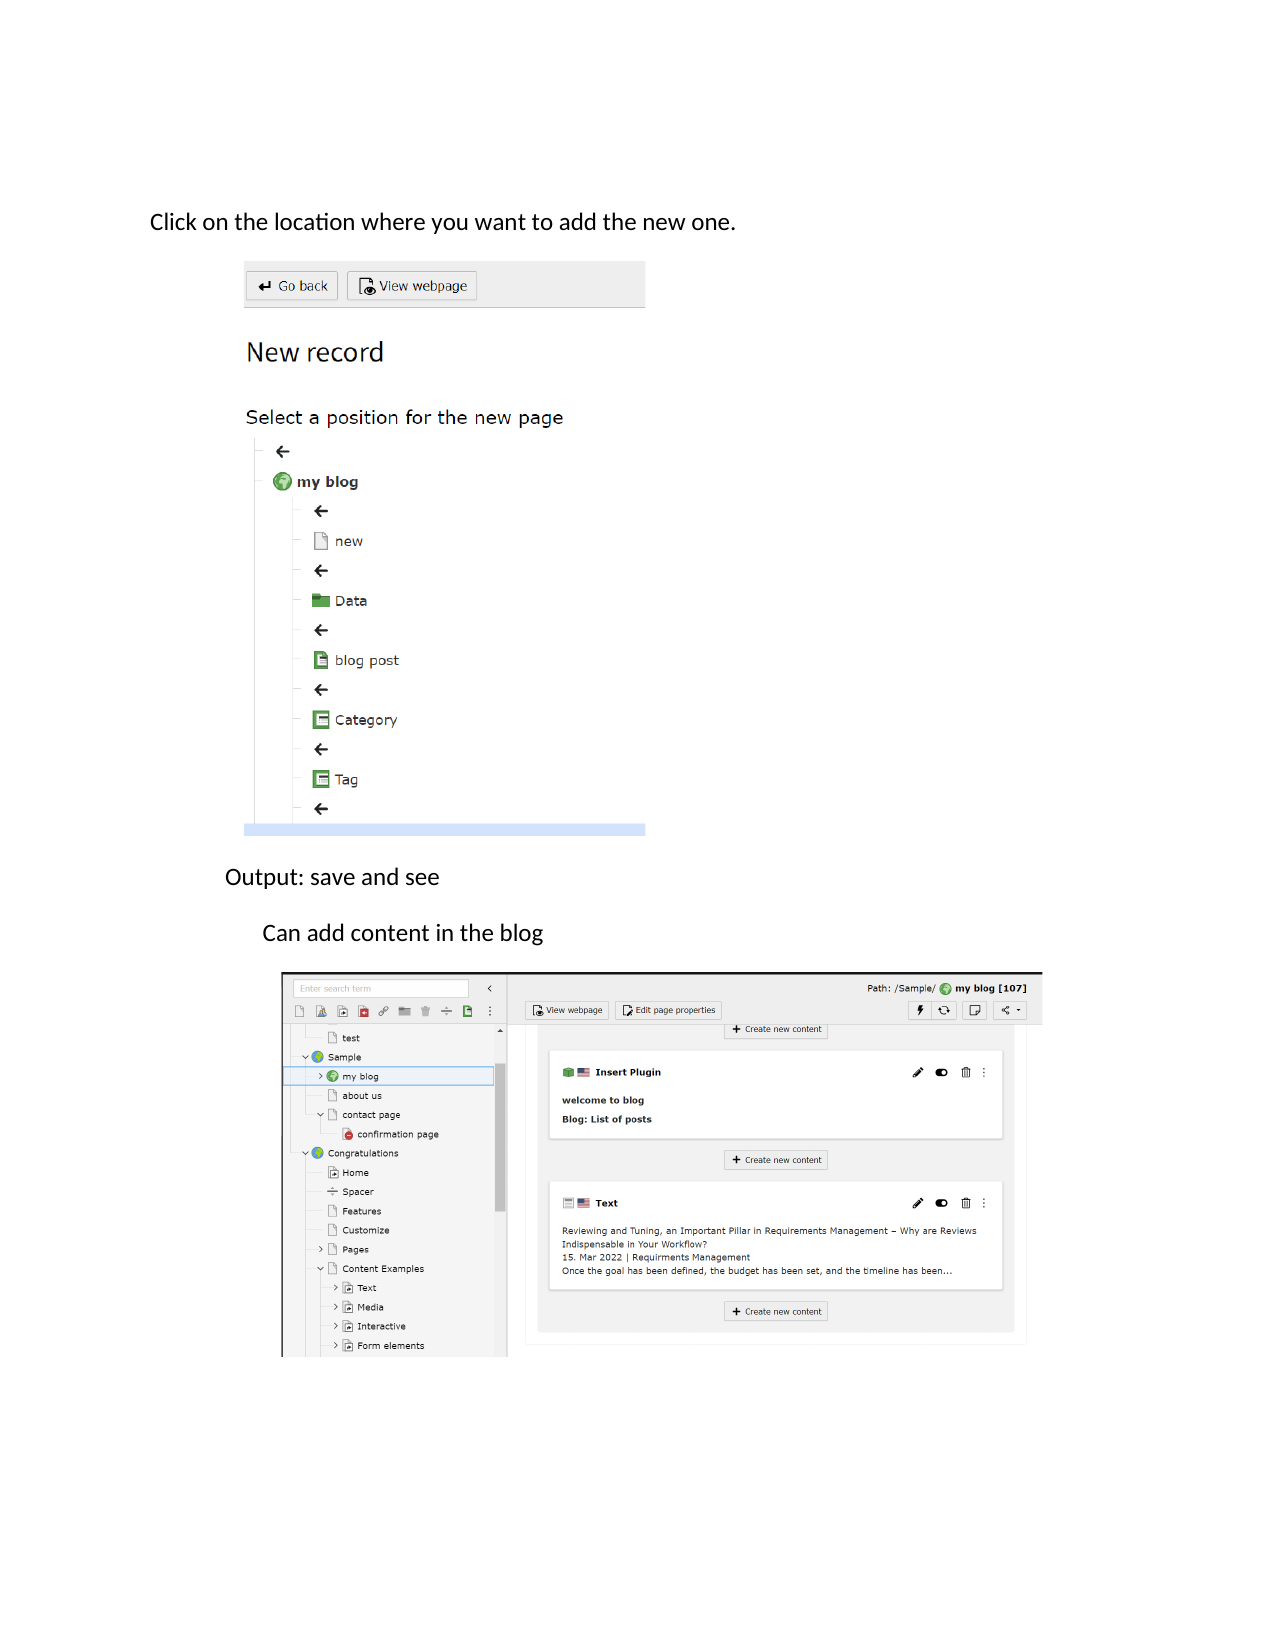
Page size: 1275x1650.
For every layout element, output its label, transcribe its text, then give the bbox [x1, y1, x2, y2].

text Can add content in the blog [262, 917, 1125, 947]
text Click on the location where you want to add the new one. [150, 206, 1125, 236]
text Output: save and see [225, 861, 1125, 892]
